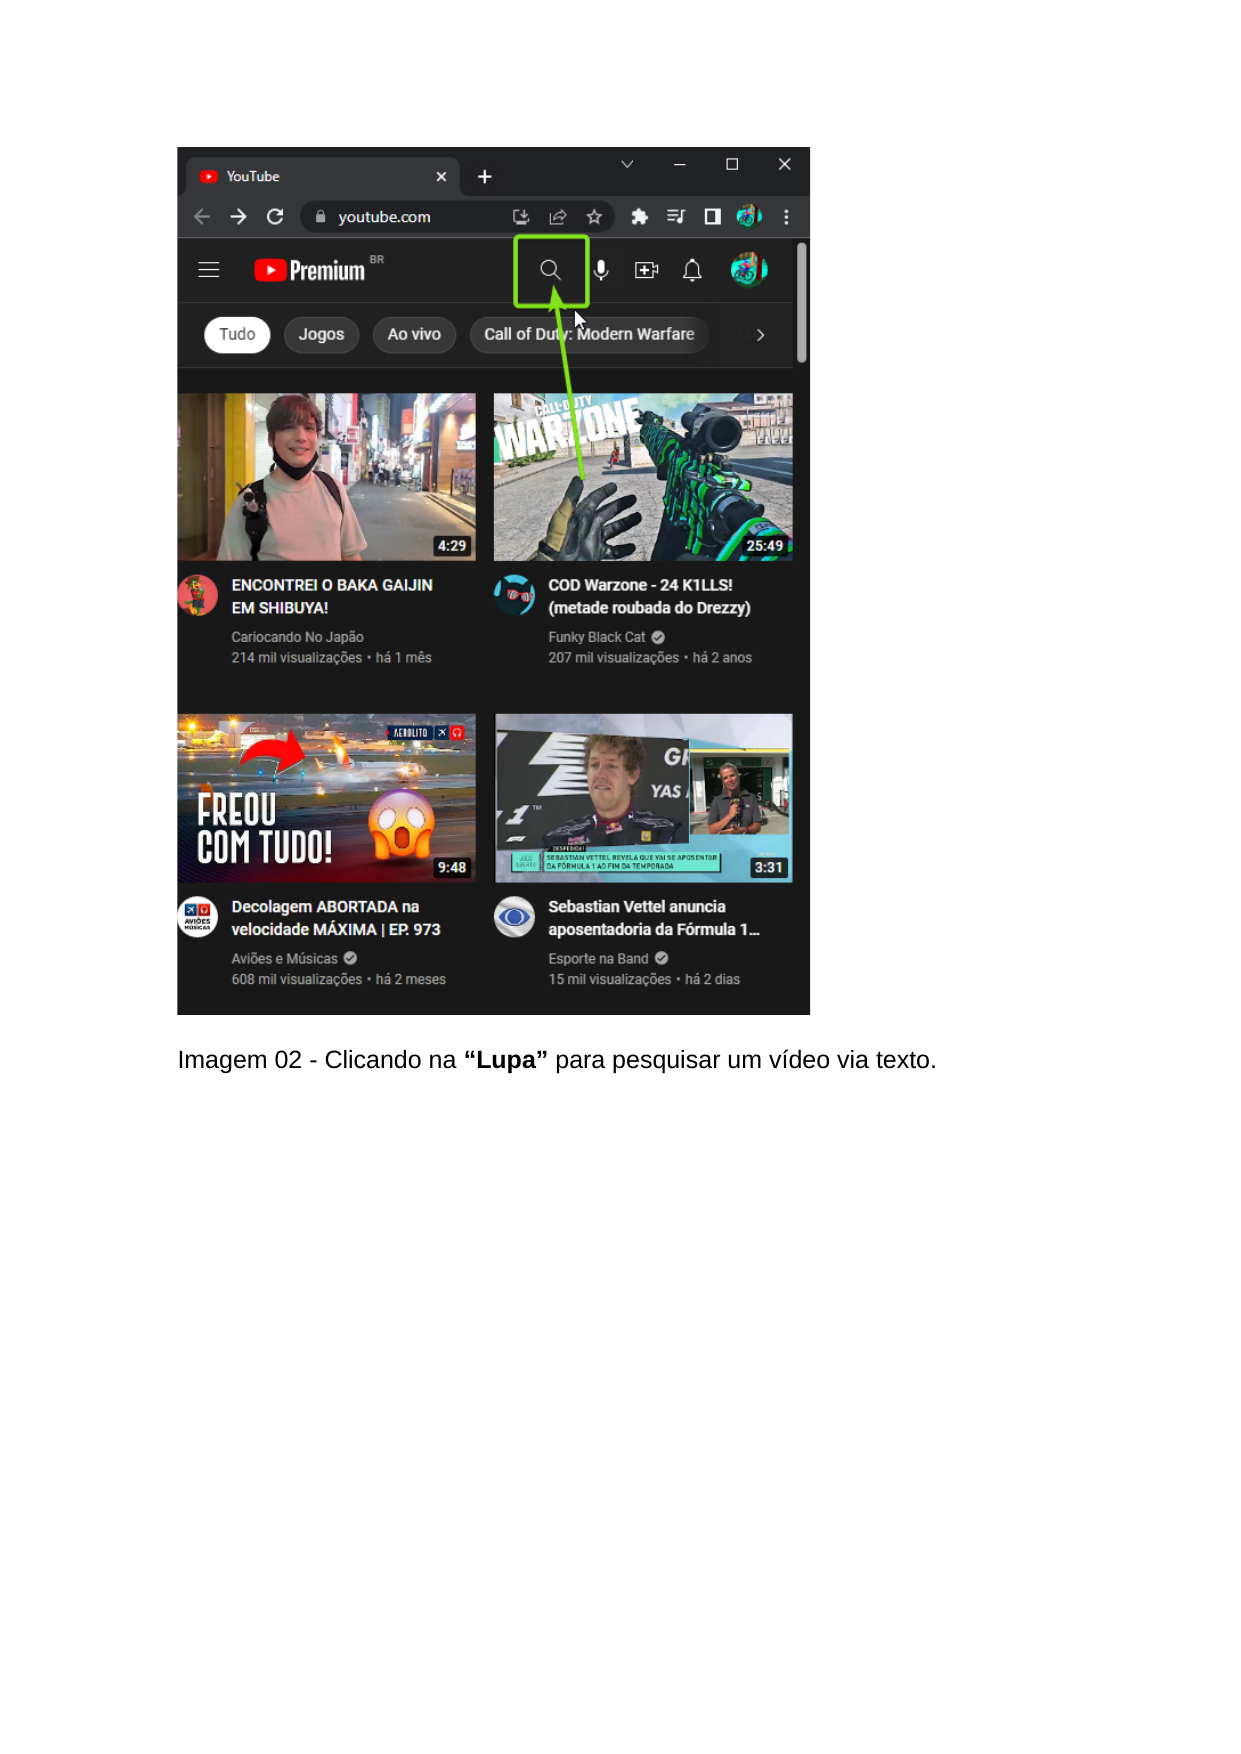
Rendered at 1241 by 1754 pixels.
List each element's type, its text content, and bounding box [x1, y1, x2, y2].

text Imagem 02 - Clicando na “Lupa” para pesquisar um vídeo via texto. [177, 1045, 1063, 1074]
picture [177, 147, 811, 1015]
